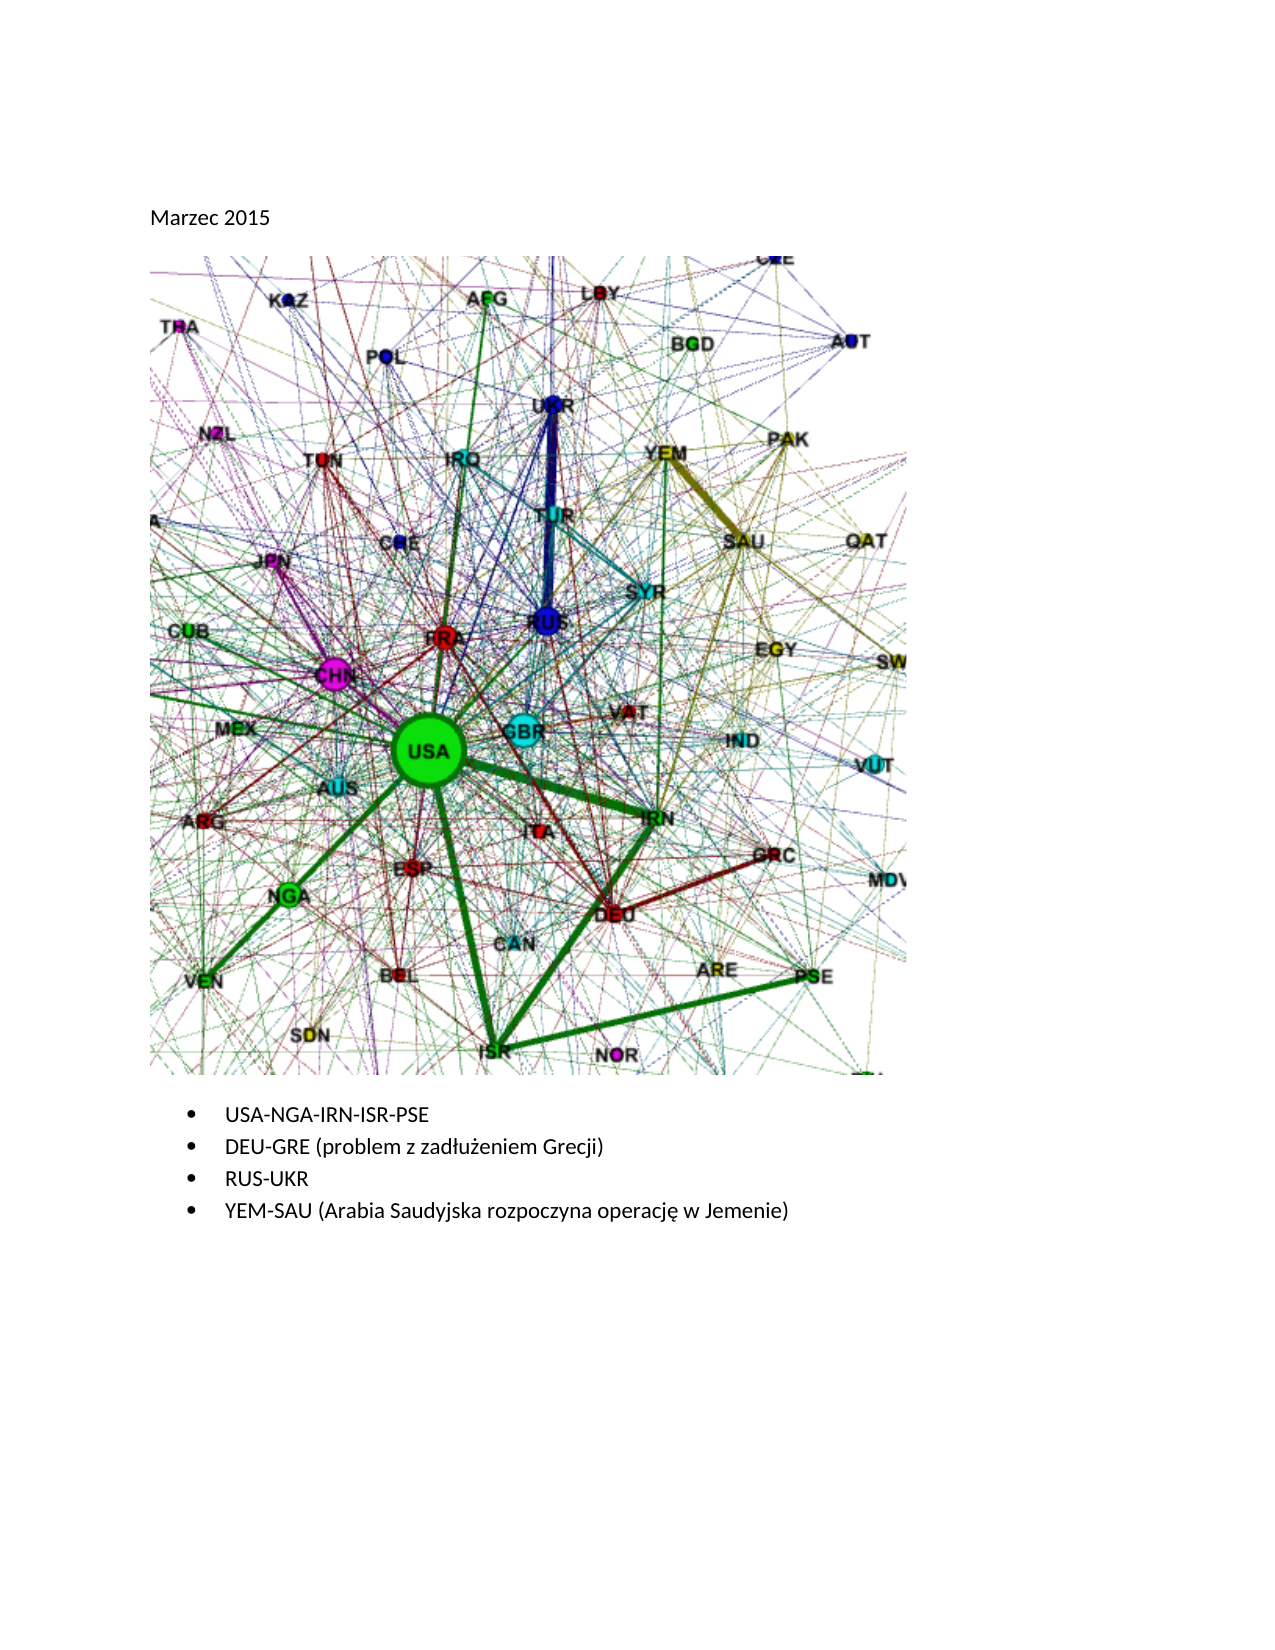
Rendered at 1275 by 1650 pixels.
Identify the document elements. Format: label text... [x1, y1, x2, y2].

list DEU-GRE (problem z zadłużeniem Grecji) [187, 1132, 1125, 1160]
text Marzec 2015 [150, 203, 1125, 231]
list YEM-SAU (Arabia Saudyjska rozpoczyna operację w Jemenie) [187, 1196, 1125, 1224]
list RUS-UKR [187, 1164, 1125, 1192]
list USA-NGA-IRN-ISR-PSE [187, 1100, 1125, 1128]
picture [150, 256, 907, 1075]
